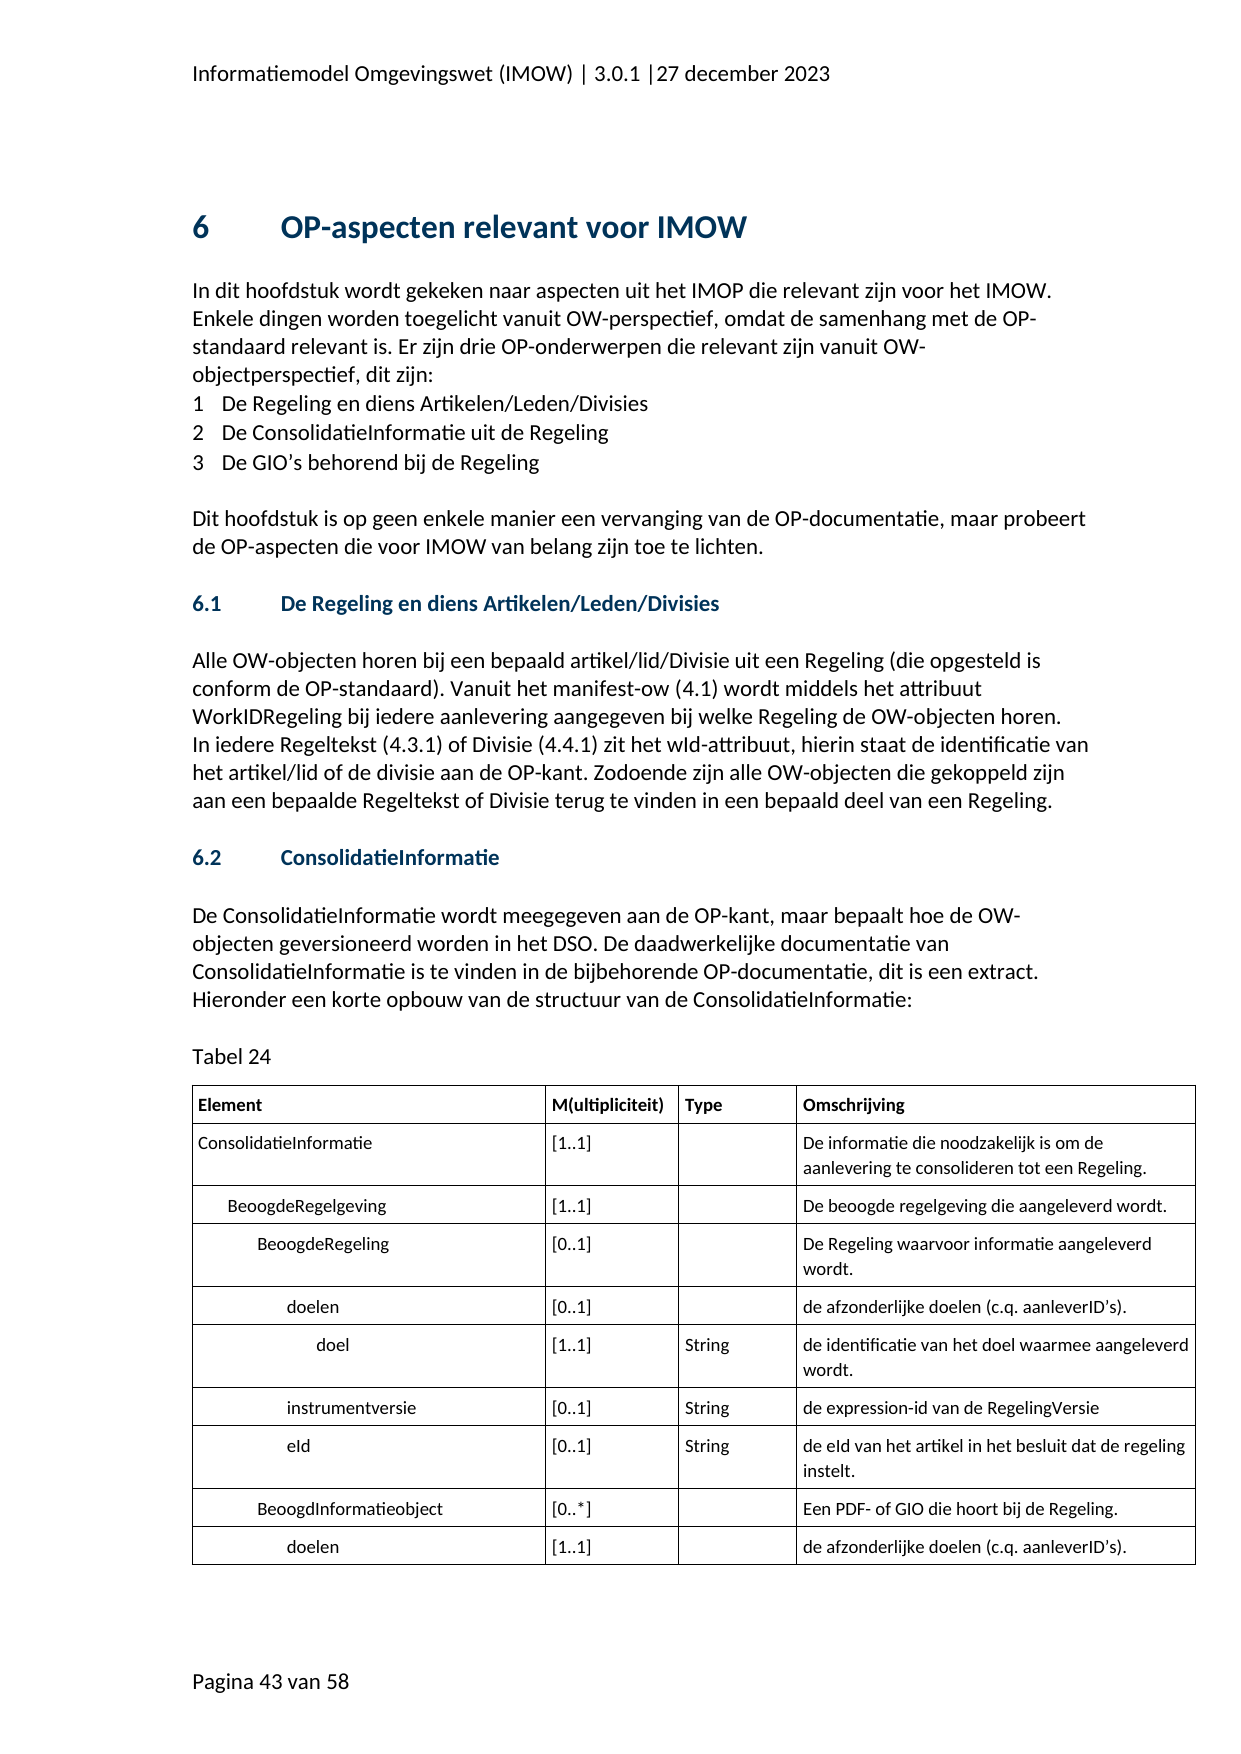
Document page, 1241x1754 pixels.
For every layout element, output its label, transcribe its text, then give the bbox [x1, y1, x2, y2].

table_cell BeoogdInformatieobject [193, 1489, 545, 1526]
table_cell de eId van het artikel in het besluit dat de regeling instelt. [797, 1426, 1195, 1488]
text In dit hoofdstuk wordt gekeken naar aspecten uit het IMOP die relevant zijn voor het IMOW. Enkele dingen worden toegelicht vanuit OW-perspectief, omdat de samenhang met de OP-standaard relevant is. Er zijn drie OP-onderwerpen die relevant zijn vanuit OW-objectperspectief, dit zijn: [192, 276, 1092, 388]
table_cell [0..1] [546, 1224, 678, 1286]
text Dit hoofdstuk is op geen enkele manier een vervanging van de OP-documentatie, maar probeert de OP-aspecten die voor IMOW van belang zijn toe te lichten. [192, 504, 1092, 560]
list De Regeling en diens Artikelen/Leden/Divisies [192, 388, 1092, 417]
table_header Omschrijving [797, 1086, 1195, 1122]
table_cell BeoogdeRegeling [193, 1224, 545, 1286]
table_cell BeoogdeRegelgeving [193, 1186, 545, 1223]
table_cell doel [193, 1325, 545, 1387]
table_cell de afzonderlijke doelen (c.q. aanleverID’s). [797, 1527, 1195, 1564]
table_cell doelen [193, 1527, 545, 1564]
table_cell [679, 1527, 796, 1564]
table_cell de identificatie van het doel waarmee aangeleverd wordt. [797, 1325, 1195, 1387]
table_cell Een PDF- of GIO die hoort bij de Regeling. [797, 1489, 1195, 1526]
table_cell [0..1] [546, 1388, 678, 1425]
text De ConsolidatieInformatie uit de Regeling [192, 417, 1092, 447]
table_header Type [679, 1086, 796, 1122]
table_cell de afzonderlijke doelen (c.q. aanleverID’s). [797, 1287, 1195, 1324]
table_cell [0..*] [546, 1489, 678, 1526]
table_cell de expression-id van de RegelingVersie [797, 1388, 1195, 1425]
text In iedere Regeltekst (4.3.1) of Divisie (4.4.1) zit het wId-attribuut, hierin staat de identificatie van het artikel/lid of de divisie aan de OP-kant. Zodoende zijn alle OW-objecten die gekoppeld zijn aan een bepaalde Regeltekst of Divisie terug te vinden in een bepaald deel van een Regeling. [192, 730, 1092, 814]
table_header M(ultipliciteit) [546, 1086, 678, 1122]
subtitle De Regeling en diens Artikelen/Leden/Divisies [192, 589, 1092, 617]
subtitle OP-aspecten relevant voor IMOW [192, 206, 1092, 247]
table_cell [1..1] [546, 1527, 678, 1564]
table_cell [1..1] [546, 1124, 678, 1185]
text Alle OW-objecten horen bij een bepaald artikel/lid/Divisie uit een Regeling (die opgesteld is conform de OP-standaard). Vanuit het manifest-ow (4.1) wordt middels het attribuut WorkIDRegeling bij iedere aanlevering aangegeven bij welke Regeling de OW-objecten horen. [192, 646, 1092, 730]
table_cell De informatie die noodzakelijk is om de aanlevering te consolideren tot een Regeling. [797, 1124, 1195, 1185]
subtitle ConsolidatieInformatie [192, 843, 1092, 872]
text Hieronder een korte opbouw van de structuur van de ConsolidatieInformatie: [192, 985, 1092, 1013]
table_header Element [193, 1086, 545, 1122]
table_cell String [679, 1325, 796, 1387]
table_cell [1..1] [546, 1186, 678, 1223]
table_cell [679, 1287, 796, 1324]
table_cell String [679, 1388, 796, 1425]
table_cell [0..1] [546, 1426, 678, 1488]
table_cell ConsolidatieInformatie [193, 1124, 545, 1185]
table_cell String [679, 1426, 796, 1488]
table_cell [679, 1124, 796, 1185]
table_cell [679, 1186, 796, 1223]
table_cell [679, 1224, 796, 1286]
table_cell De beoogde regelgeving die aangeleverd wordt. [797, 1186, 1195, 1223]
table_cell instrumentversie [193, 1388, 545, 1425]
text De GIO’s behorend bij de Regeling [192, 447, 1092, 476]
table_cell [1..1] [546, 1325, 678, 1387]
text De ConsolidatieInformatie wordt meegegeven aan de OP-kant, maar bepaalt hoe de OW-objecten geversioneerd worden in het DSO. De daadwerkelijke documentatie van ConsolidatieInformatie is te vinden in de bijbehorende OP-documentatie, dit is een extract. [192, 901, 1092, 985]
table_cell De Regeling waarvoor informatie aangeleverd wordt. [797, 1224, 1195, 1286]
table_cell doelen [193, 1287, 545, 1324]
table_cell eId [193, 1426, 545, 1488]
table_cell [0..1] [546, 1287, 678, 1324]
table_cell [679, 1489, 796, 1526]
